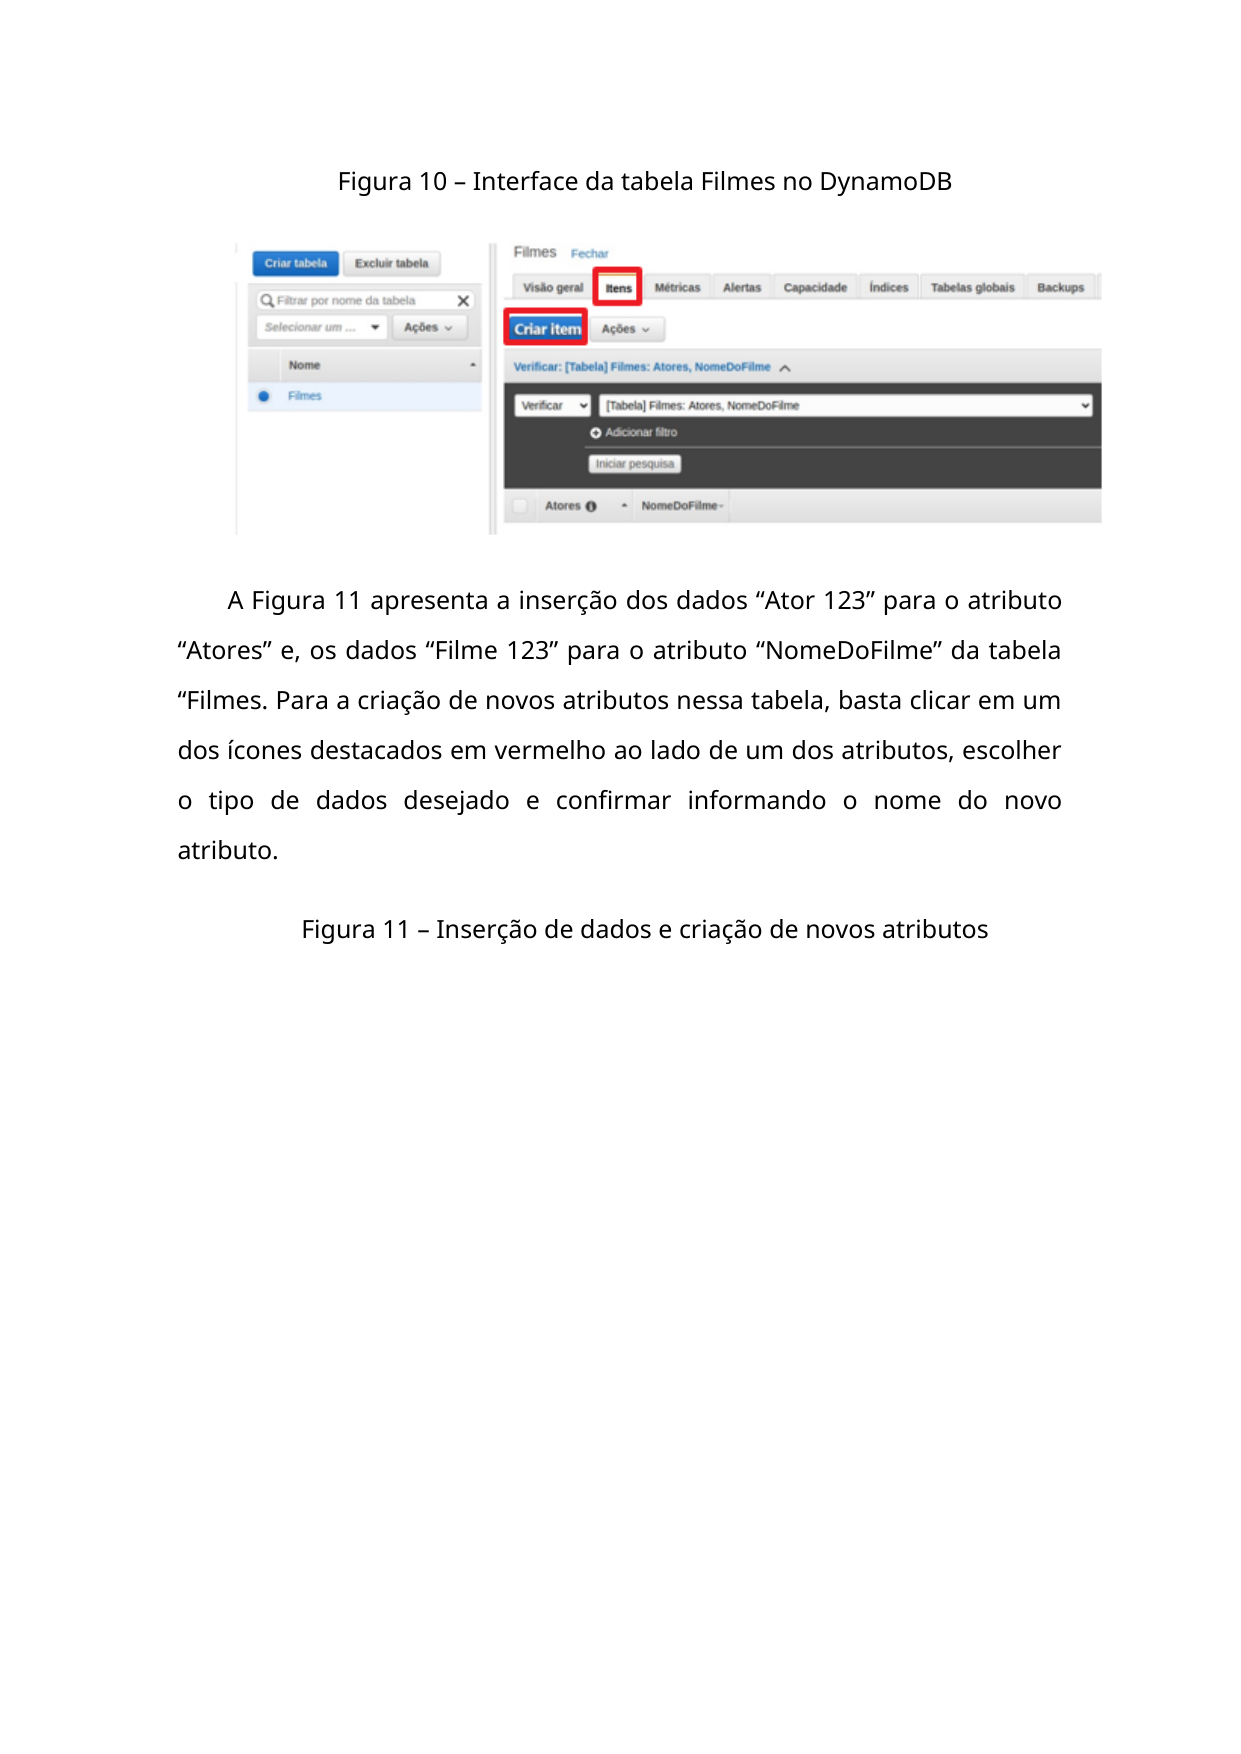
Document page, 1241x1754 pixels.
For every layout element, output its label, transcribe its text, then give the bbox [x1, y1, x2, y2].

picture [227, 226, 1113, 538]
text Figura 10 – Interface da tabela Filmes no DynamoDB [177, 148, 1063, 198]
text Figura 11 – Inserção de dados e criação de novos atributos [177, 896, 1063, 946]
text A Figura 11 apresenta a inserção dos dados “Ator 123” para o atributo “Atores” e, os dados “Filme 123” para o atributo “NomeDoFilme” da tabela “Filmes. Para a criação de novos atributos nessa tabela, basta clicar em um dos ícones destacados em vermelho ao lado de um dos atributos, escolher o tipo de dados desejado e confirmar informando o nome do novo atributo. [177, 567, 1063, 867]
